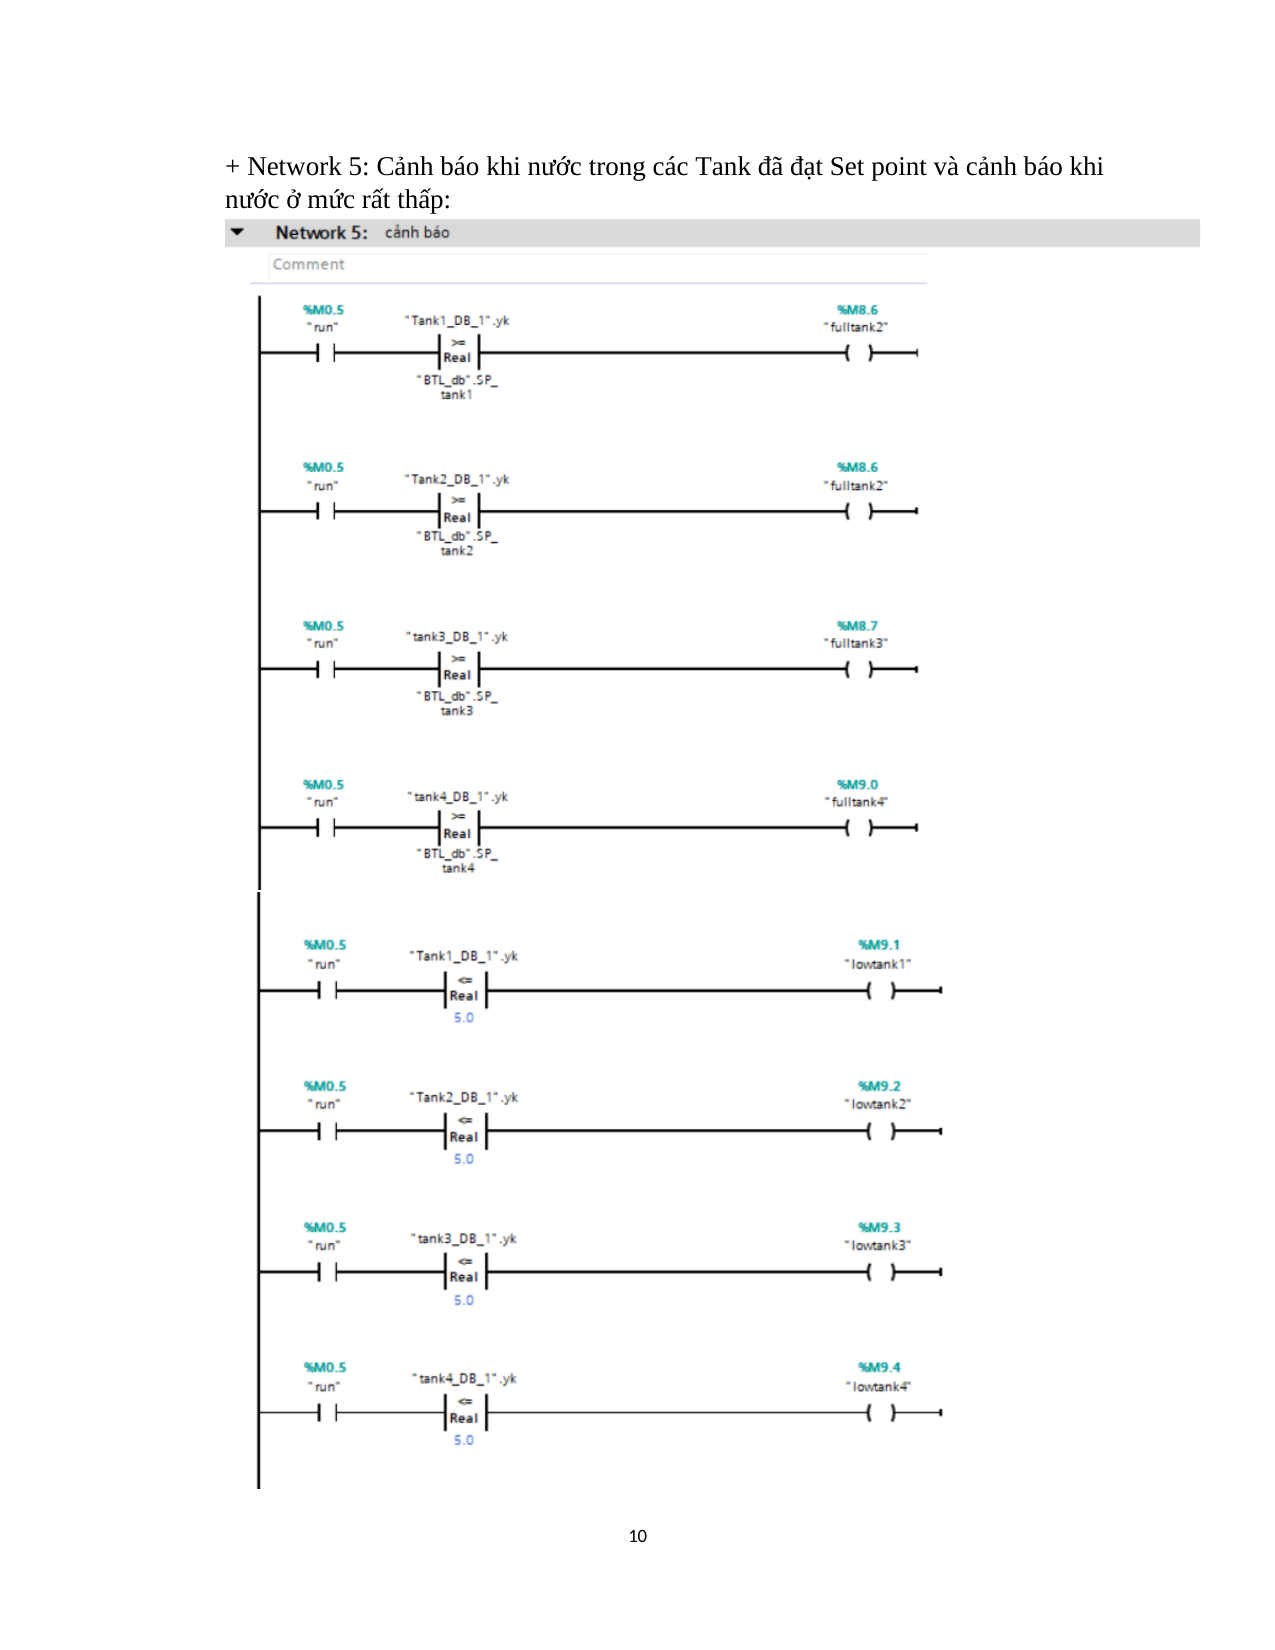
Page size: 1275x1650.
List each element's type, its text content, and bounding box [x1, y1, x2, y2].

picture [225, 892, 1200, 1489]
picture [225, 217, 1200, 890]
list + Network 5: Cảnh báo khi nước trong các Tank đã đạt Set point và cảnh báo khi nước ở mức rất thấp: [225, 150, 1125, 215]
